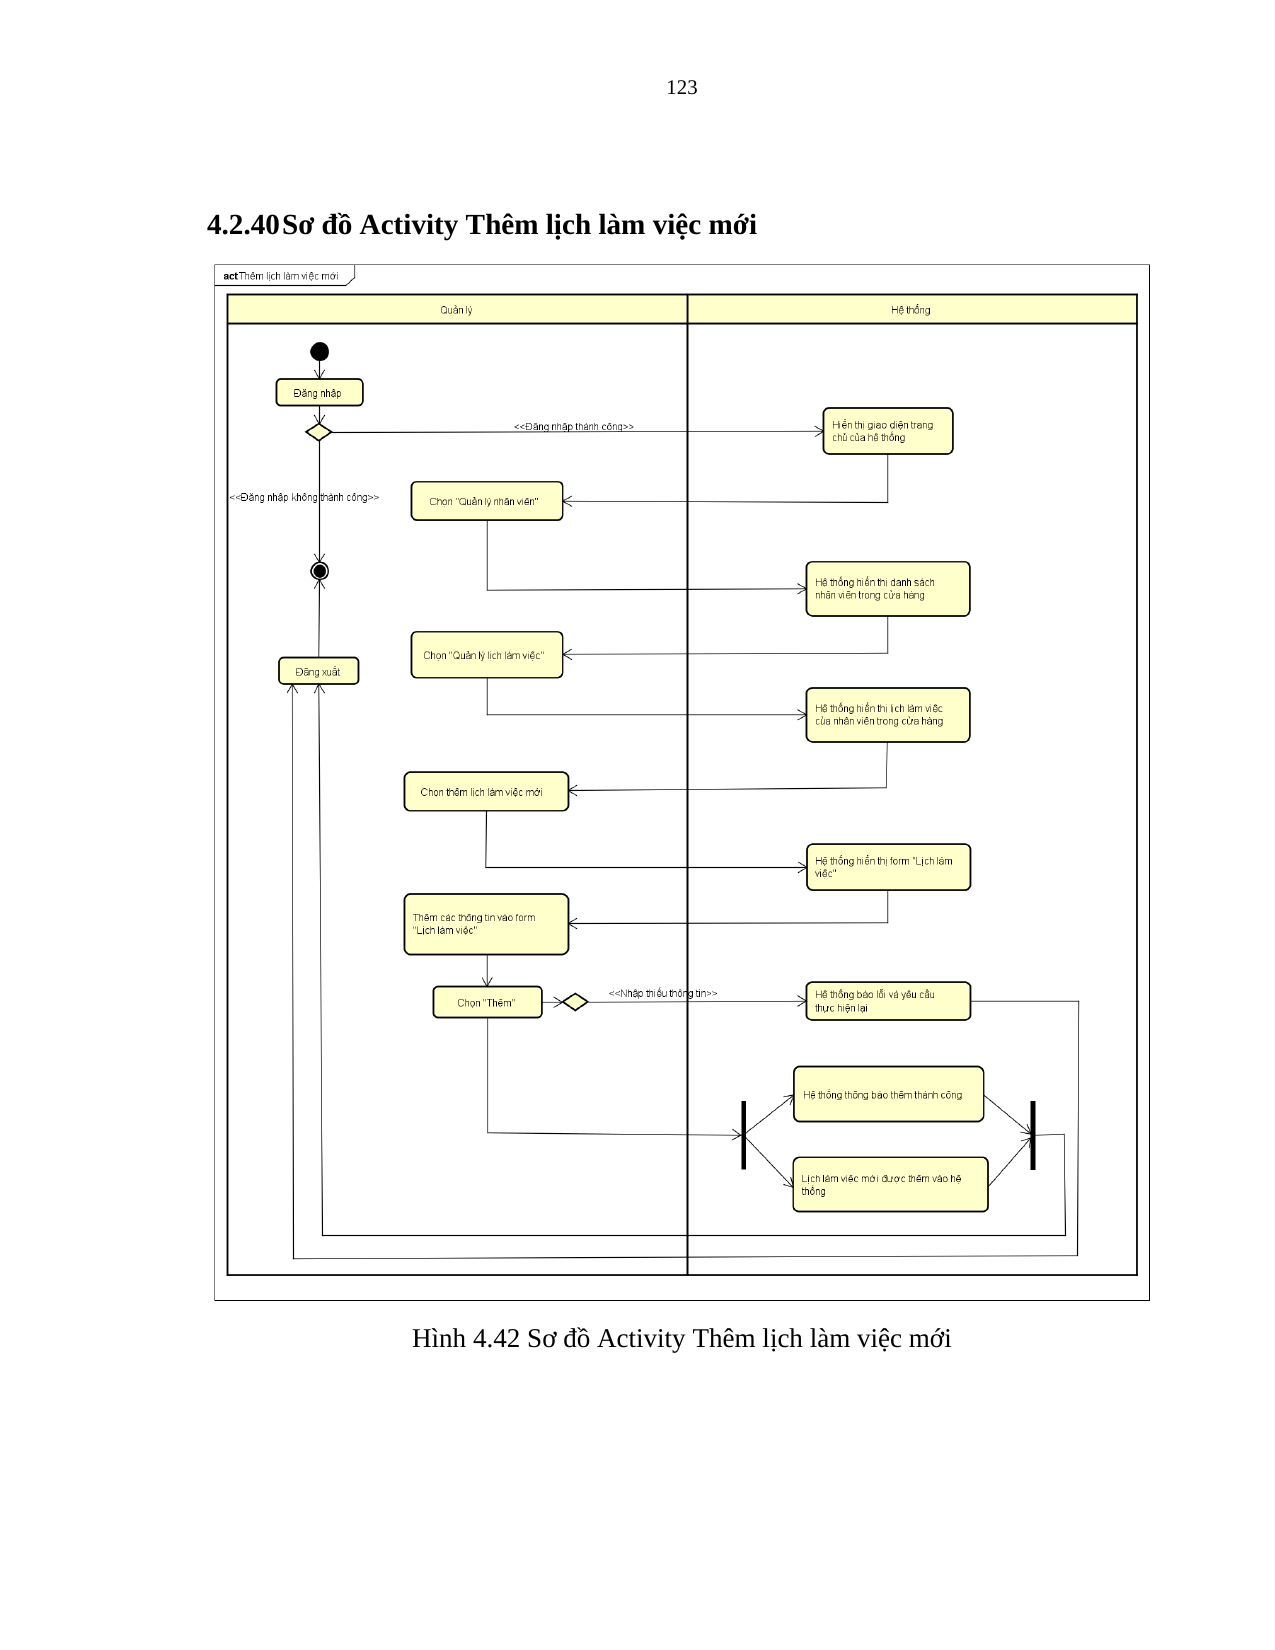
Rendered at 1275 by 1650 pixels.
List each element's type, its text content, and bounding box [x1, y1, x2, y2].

picture [206, 257, 1157, 1308]
subtitle Sơ đồ Activity Thêm lịch làm việc mới [207, 207, 1157, 240]
